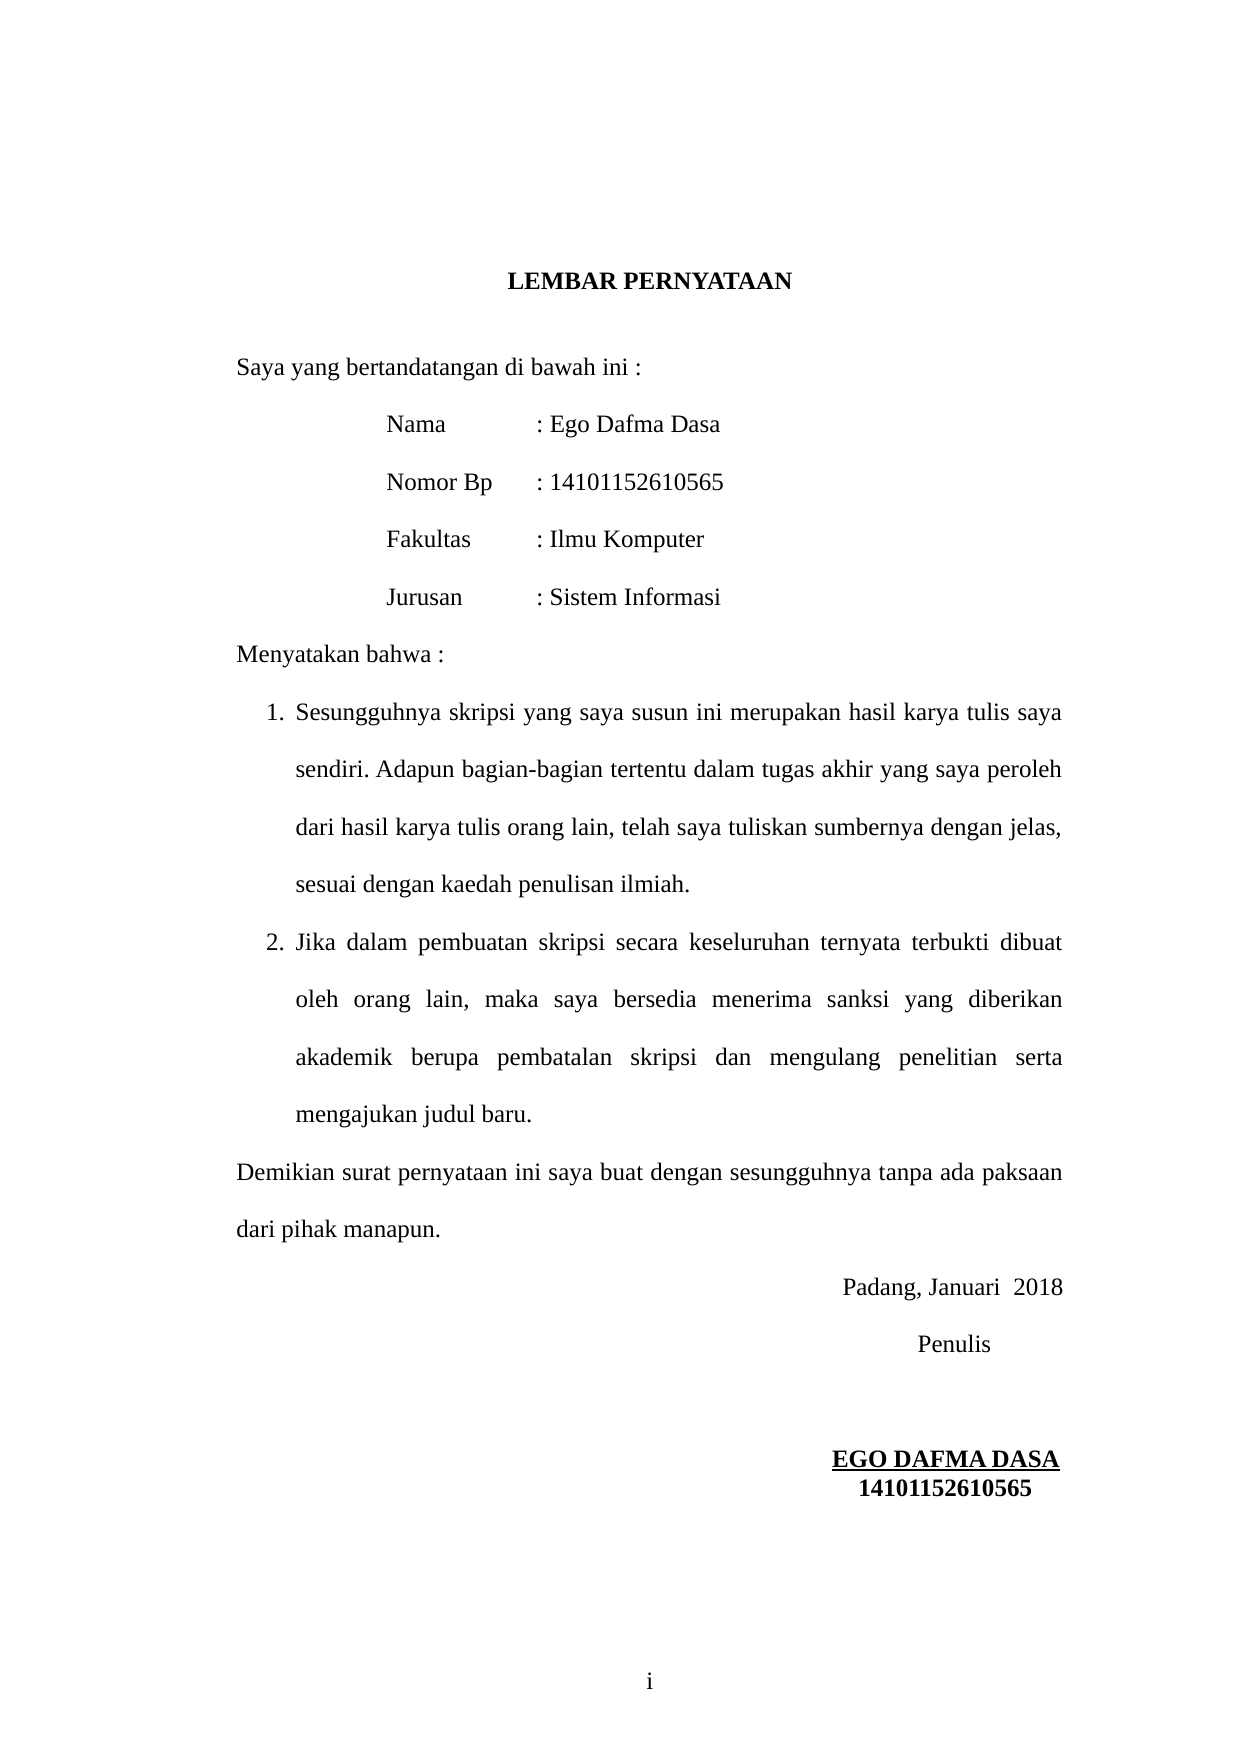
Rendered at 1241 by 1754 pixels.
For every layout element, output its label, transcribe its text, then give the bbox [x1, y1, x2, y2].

text Padang, Januari 2018 [236, 1272, 1063, 1301]
list Jika dalam pembuatan skripsi secara keseluruhan ternyata terbukti dibuat oleh orang lain, maka saya bersedia menerima sanksi yang diberikan akademik berupa pembatalan skripsi dan mengulang penelitian serta mengajukan judul baru. [266, 927, 1063, 1128]
text Nomor Bp : 14101152610565 [236, 467, 1063, 496]
text 14101152610565 [752, 1473, 1063, 1502]
text Saya yang bertandatangan di bawah ini : [236, 352, 1063, 381]
list Sesungguhnya skripsi yang saya susun ini merupakan hasil karya tulis saya sendiri. Adapun bagian-bagian tertentu dalam tugas akhir yang saya peroleh dari hasil karya tulis orang lain, telah saya tuliskan sumbernya dengan jelas, sesuai dengan kaedah penulisan ilmiah. [266, 697, 1063, 898]
list Demikian surat pernyataan ini saya buat dengan sesungguhnya tanpa ada paksaan dari pihak manapun. [236, 1157, 1063, 1243]
text Penulis [761, 1329, 1063, 1358]
text Menyatakan bahwa : [236, 639, 1063, 668]
text Nama : Ego Dafma Dasa [311, 409, 1063, 438]
text Fakultas : Ilmu Komputer [236, 524, 1063, 553]
text EGO DAFMA DASA [827, 1444, 1063, 1473]
text LEMBAR PERNYATAAN [236, 266, 1063, 294]
text Jurusan : Sistem Informasi [236, 582, 1063, 611]
